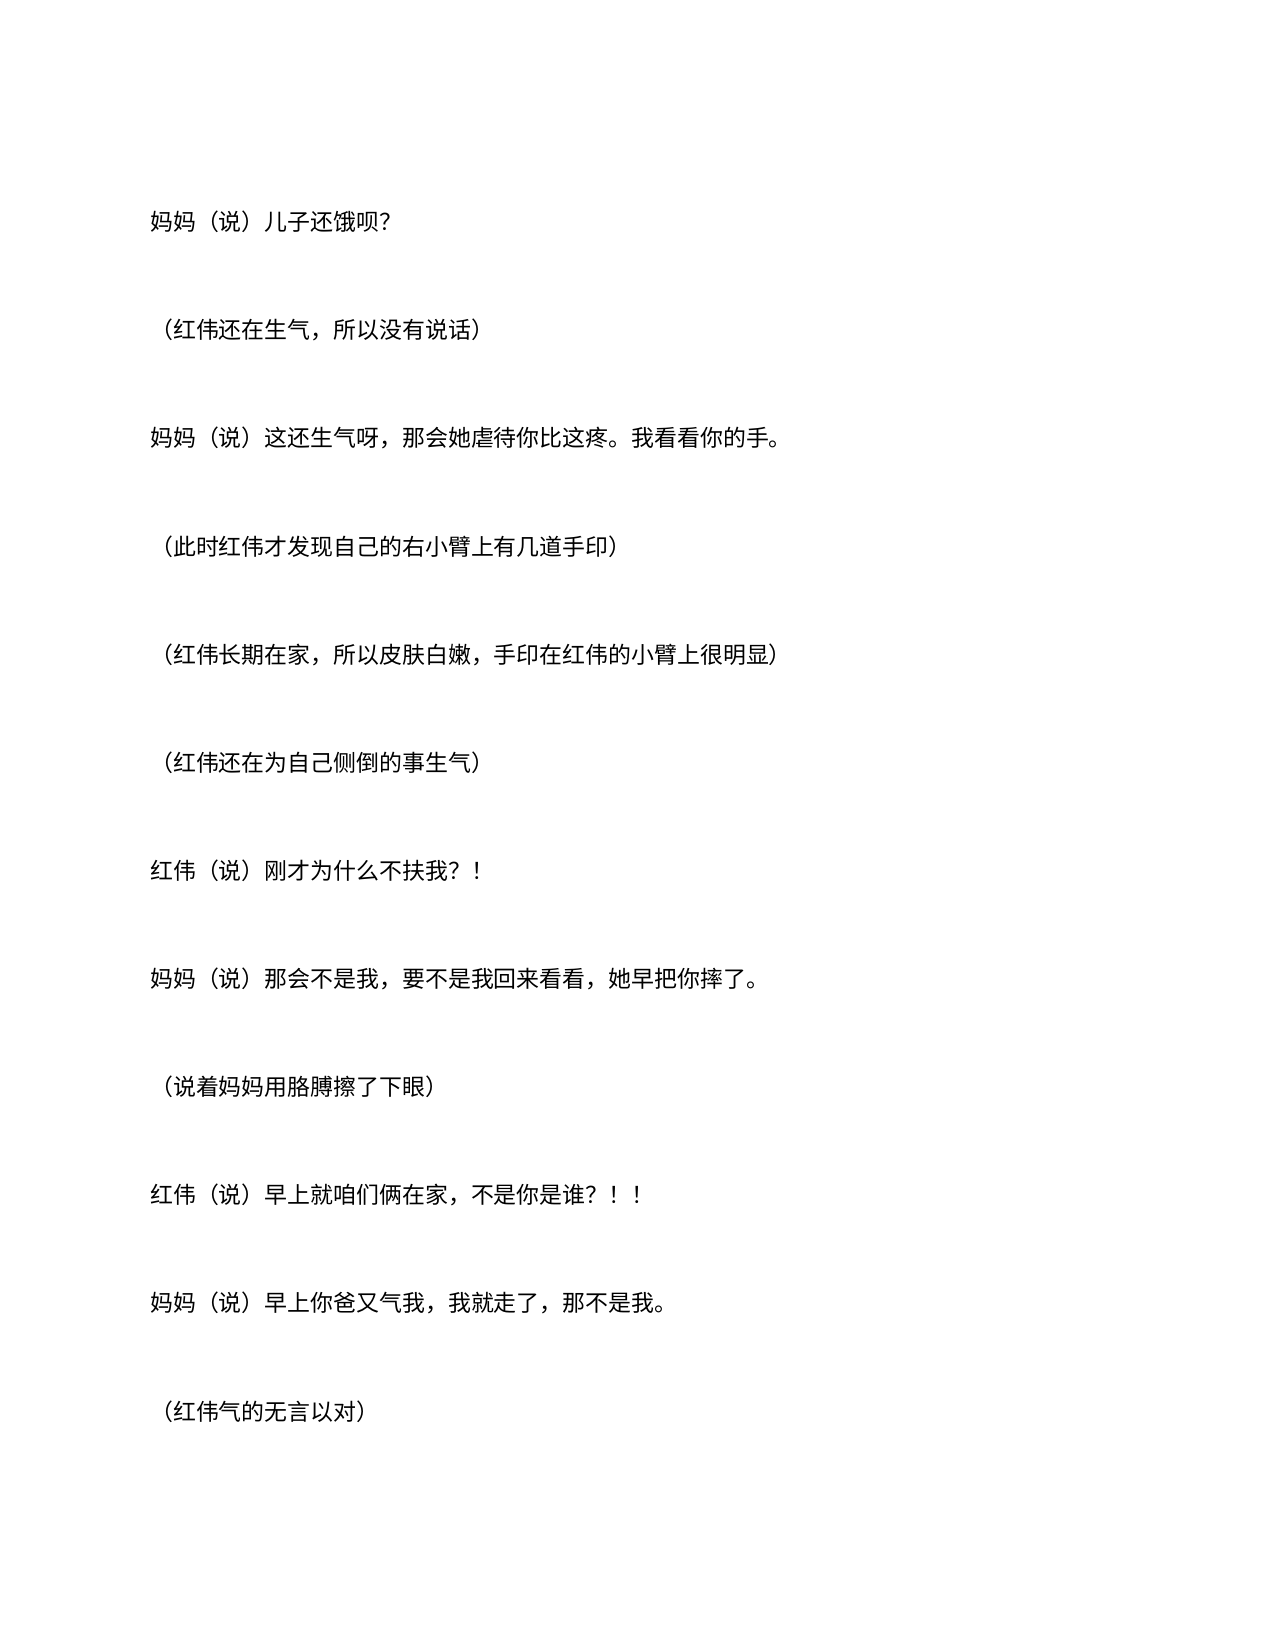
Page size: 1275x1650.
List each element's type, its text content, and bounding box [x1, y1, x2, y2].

text （红伟气的无言以对） [150, 1393, 1125, 1427]
text （此时红伟才发现自己的右小臂上有几道手印） [150, 528, 1125, 562]
text 妈妈（说）早上你爸又气我，我就走了，那不是我。 [150, 1285, 1125, 1318]
text （红伟还在为自己侧倒的事生气） [150, 745, 1125, 778]
text 红伟（说）早上就咱们俩在家，不是你是谁？！！ [150, 1177, 1125, 1210]
text 妈妈（说）儿子还饿呗？ [150, 204, 1125, 237]
text （红伟长期在家，所以皮肤白嫩，手印在红伟的小臂上很明显） [150, 637, 1125, 670]
text （红伟还在生气，所以没有说话） [150, 312, 1125, 345]
text 妈妈（说）这还生气呀，那会她虐待你比这疼。我看看你的手。 [150, 420, 1125, 453]
text （说着妈妈用胳膊擦了下眼） [150, 1069, 1125, 1102]
text 红伟（说）刚才为什么不扶我？！ [150, 853, 1125, 886]
text 妈妈（说）那会不是我，要不是我回来看看，她早把你摔了。 [150, 961, 1125, 994]
